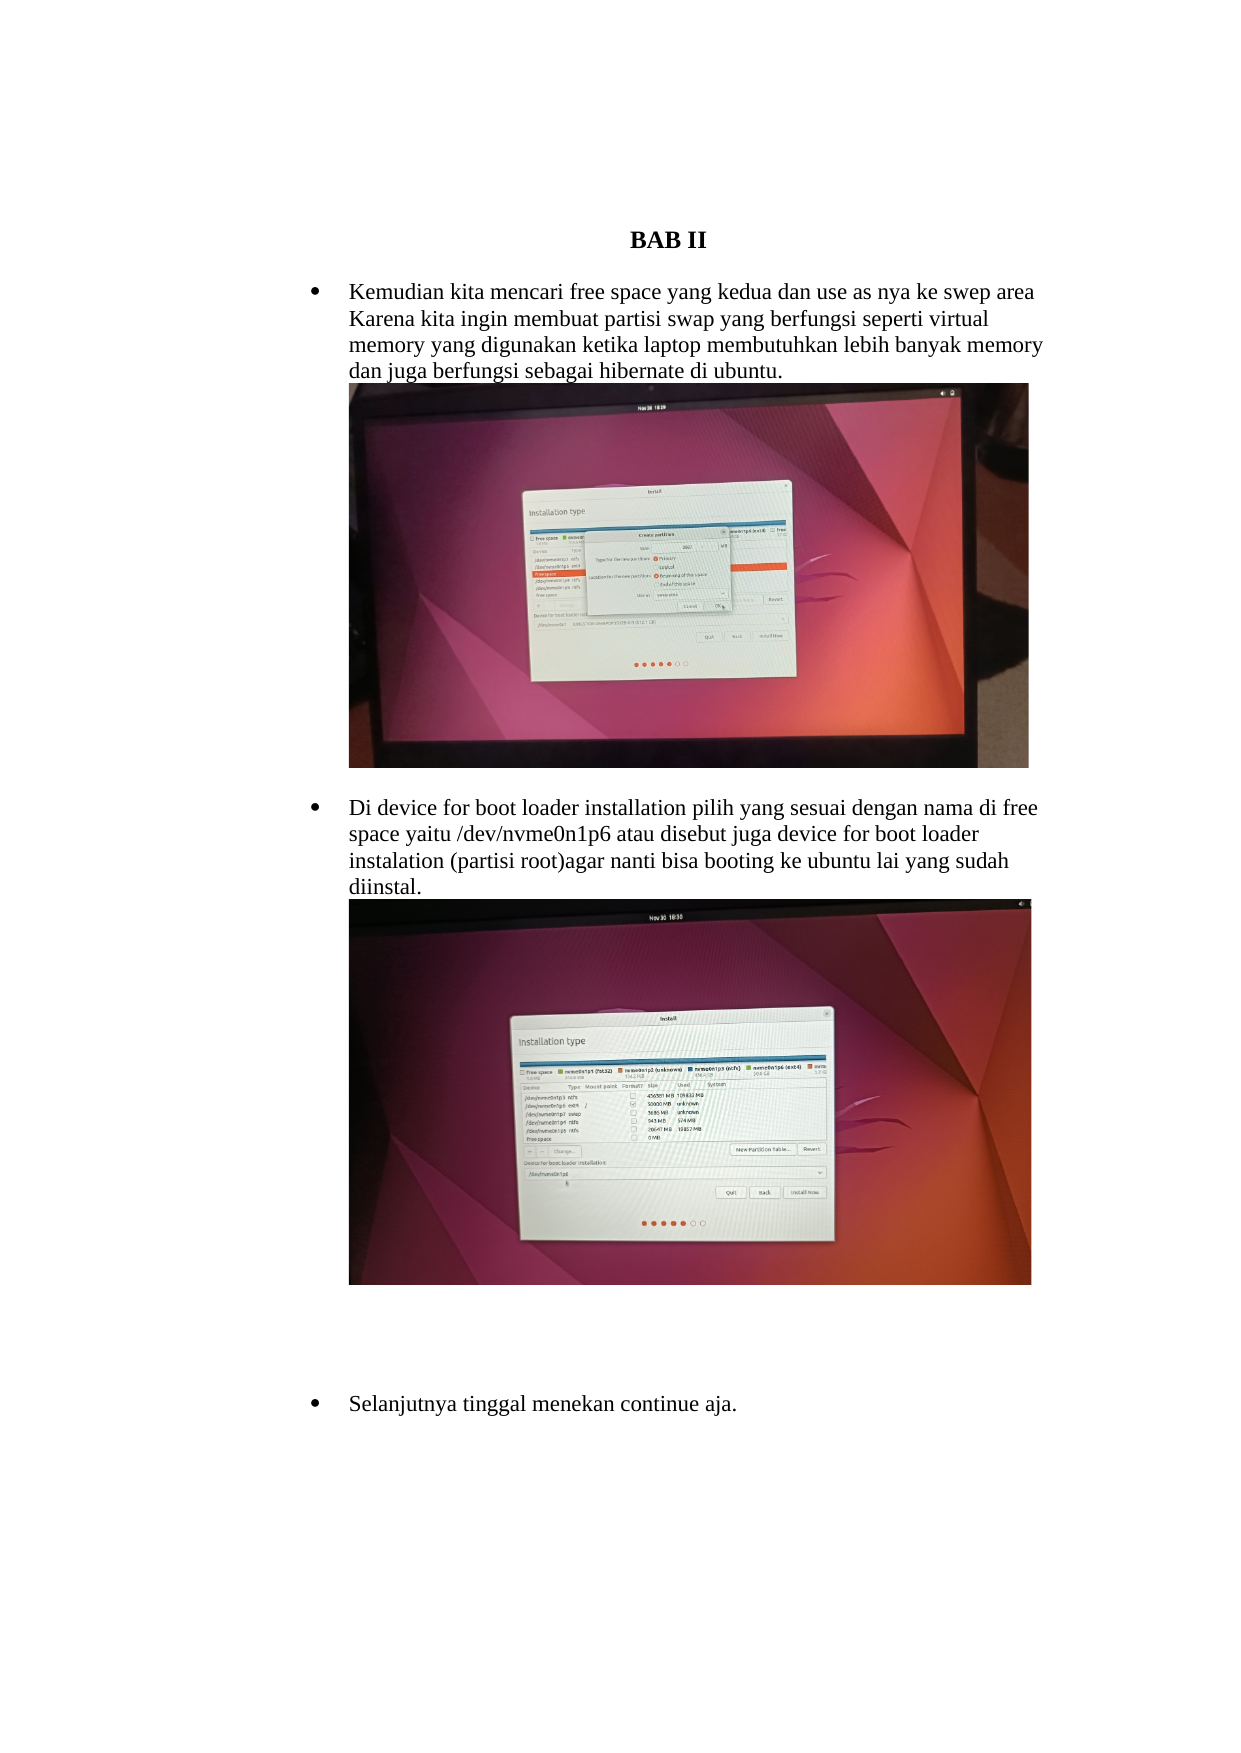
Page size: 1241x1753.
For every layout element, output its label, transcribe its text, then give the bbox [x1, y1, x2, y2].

picture [348, 383, 1029, 768]
list Selanjutnya tinggal menekan continue aja. [311, 1390, 1065, 1417]
list Kemudian kita mencari free space yang kedua dan use as nya ke swep area [311, 278, 1065, 305]
list Di device for boot loader installation pilih yang sesuai dengan nama di free space yaitu /dev/nvme0n1p6 atau disebut juga device for boot loader instalation (partisi root)agar nanti bisa booting ke ubuntu lai yang sudah diinstal. [311, 794, 1065, 899]
picture [348, 899, 1032, 1285]
list Karena kita ingin membuat partisi swap yang berfungsi seperti virtual memory yang digunakan ketika laptop membutuhkan lebih banyak memory dan juga berfungsi sebagai hibernate di ubuntu. [349, 305, 1065, 384]
